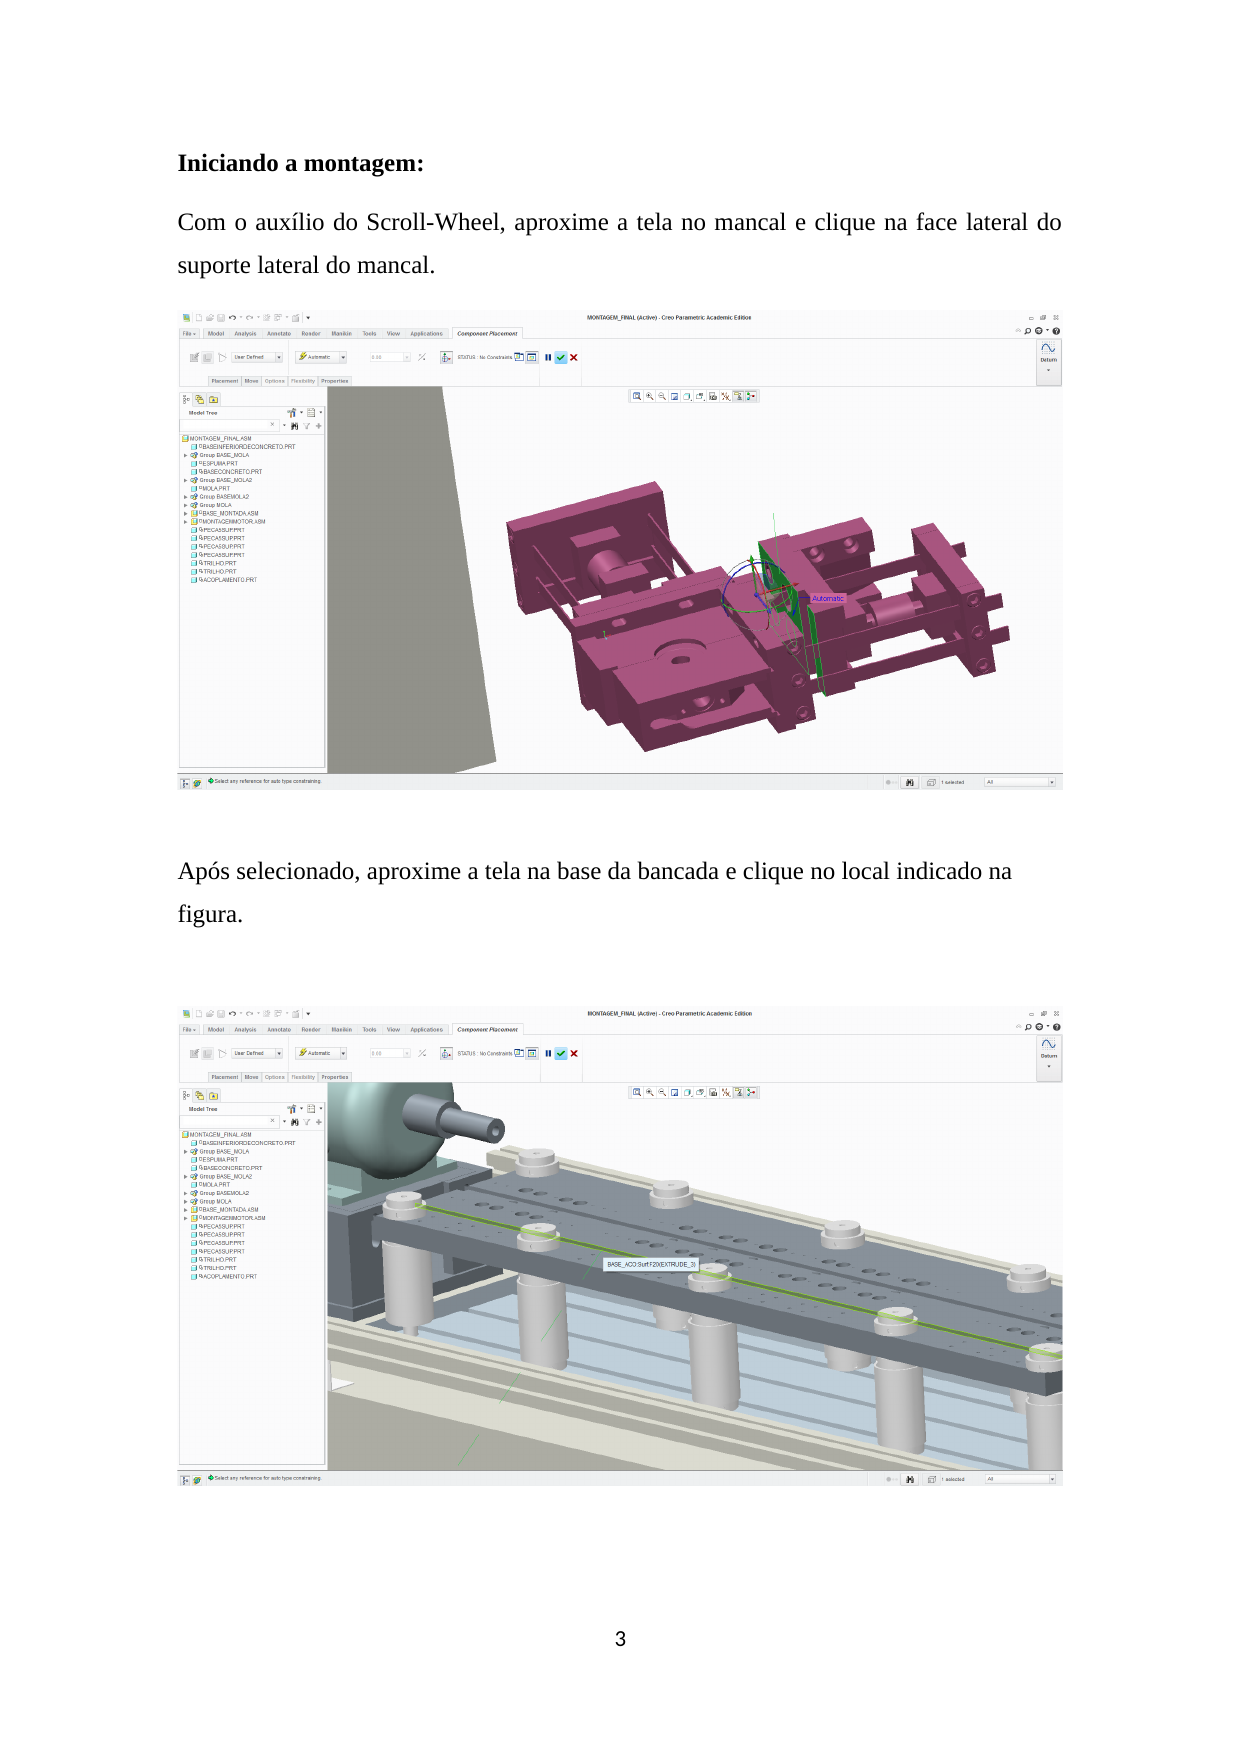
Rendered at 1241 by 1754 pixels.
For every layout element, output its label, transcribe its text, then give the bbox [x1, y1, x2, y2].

picture [177, 310, 1063, 790]
picture [177, 1006, 1063, 1486]
text Iniciando a montagem: [177, 148, 1063, 176]
text Com o auxílio do Scroll-Wheel, aproxime a tela no mancal e clique na face lateral do suporte lateral do mancal. [177, 207, 1063, 279]
text Após selecionado, aproxime a tela na base da bancada e clique no local indicado na figura. [177, 856, 1063, 928]
